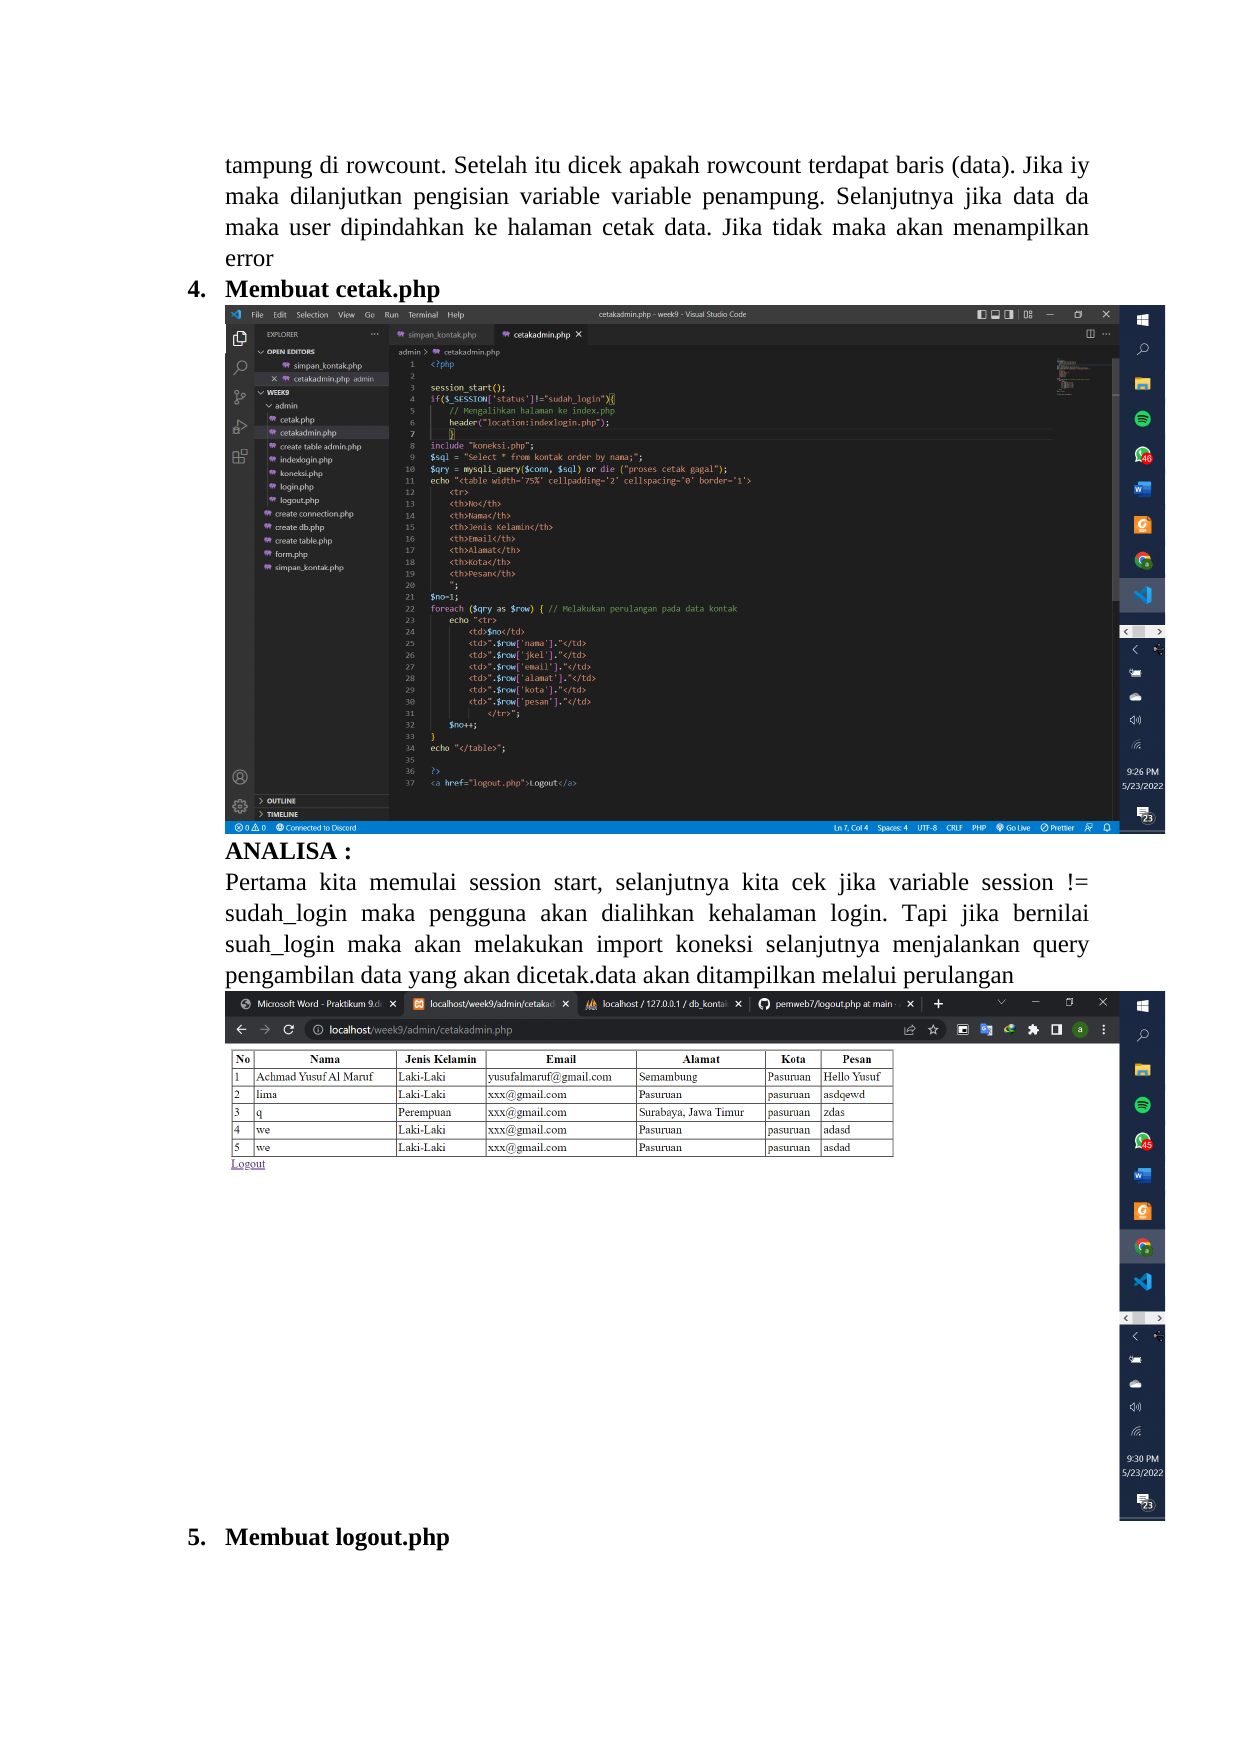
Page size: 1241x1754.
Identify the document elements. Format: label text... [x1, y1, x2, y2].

list Pertama kita memulai session start, selanjutnya kita cek jika variable session != sudah_login maka pengguna akan dialihkan kehalaman login. Tapi jika bernilai suah_login maka akan melakukan import koneksi selanjutnya menjalankan query pengambilan data yang akan dicetak.data akan ditampilkan melalui perulangan [225, 867, 1090, 989]
list Membuat cetak.php [187, 274, 1090, 303]
list ANALISA : [225, 836, 1090, 865]
picture [225, 305, 1166, 834]
picture [225, 991, 1166, 1521]
list Membuat logout.php [187, 1522, 1090, 1551]
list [225, 150, 1090, 272]
